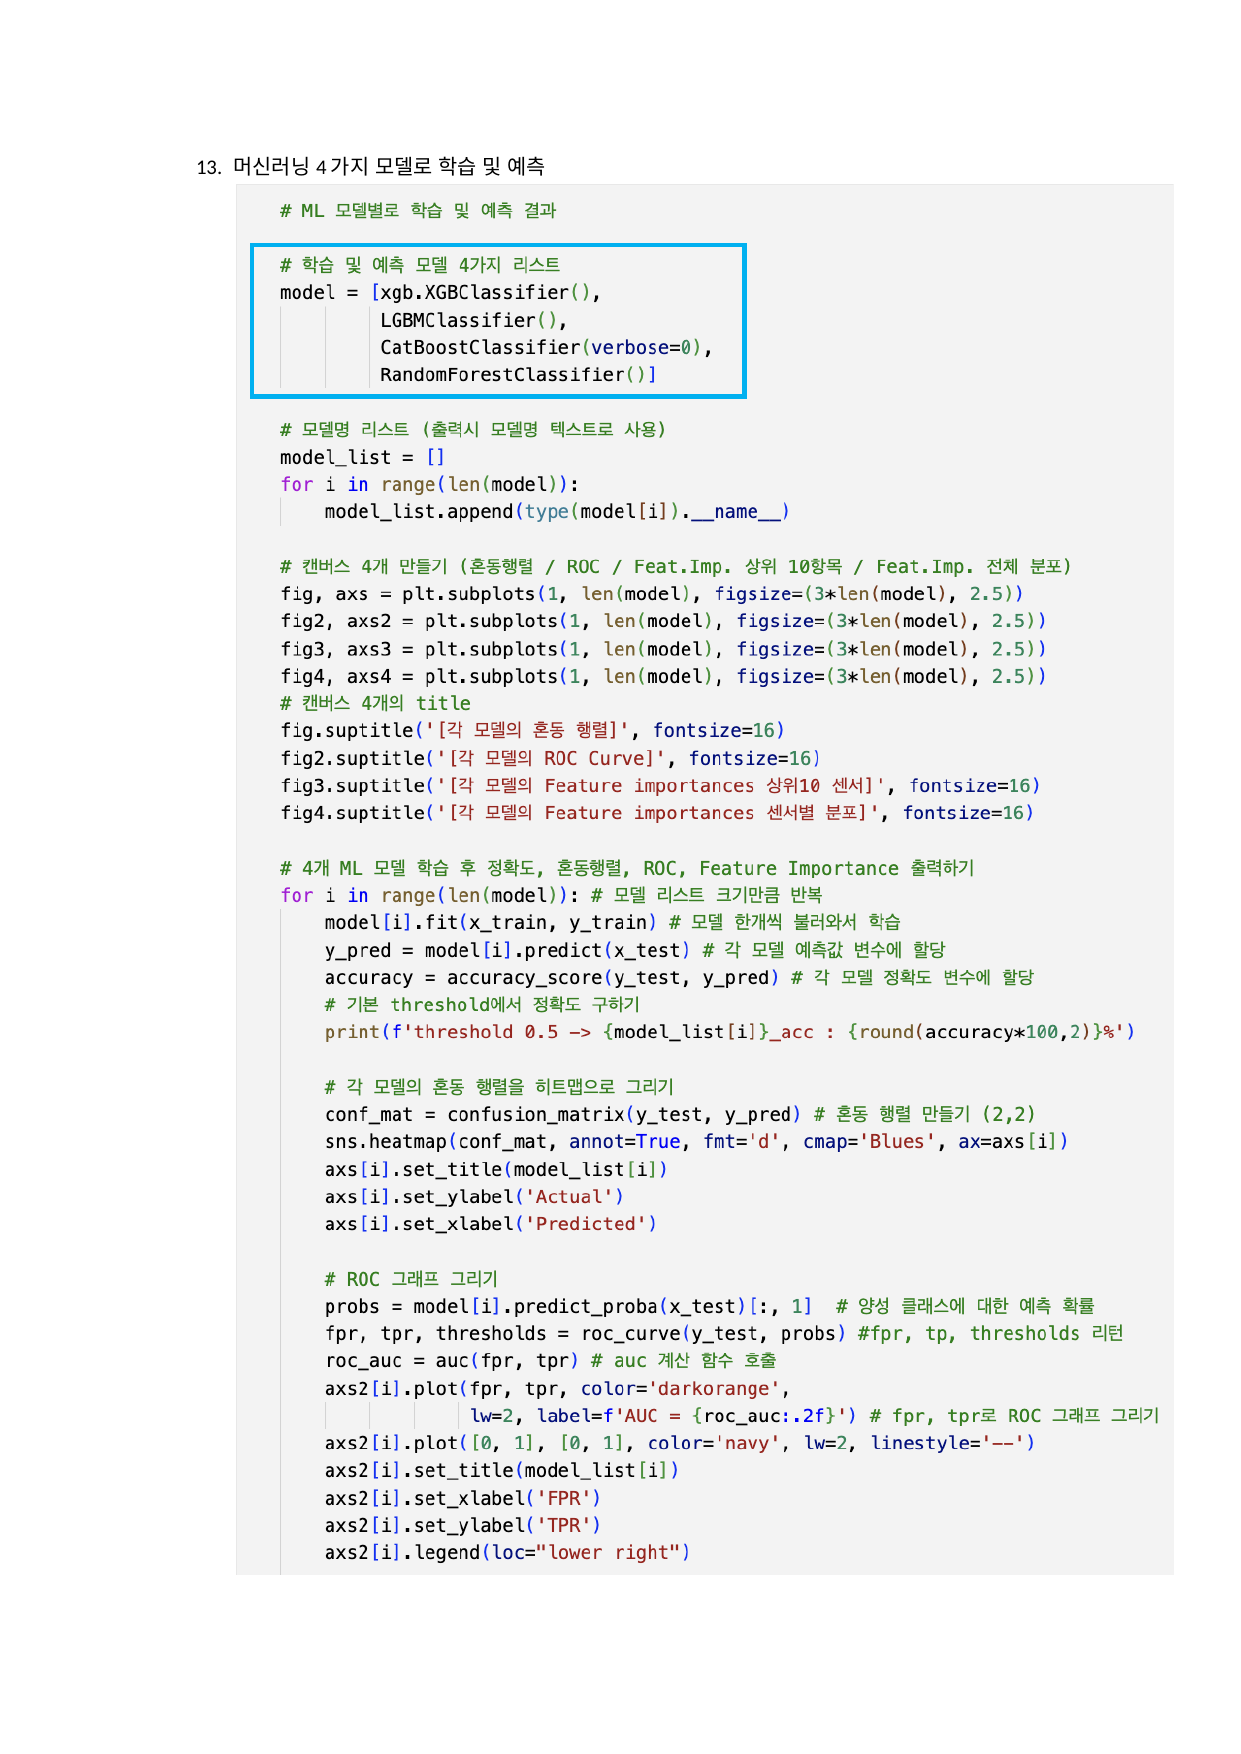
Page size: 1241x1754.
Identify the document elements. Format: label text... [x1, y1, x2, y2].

picture [233, 180, 1174, 1575]
list 머신러닝 4가지 모델로 학습 및 예측 [196, 150, 1090, 180]
